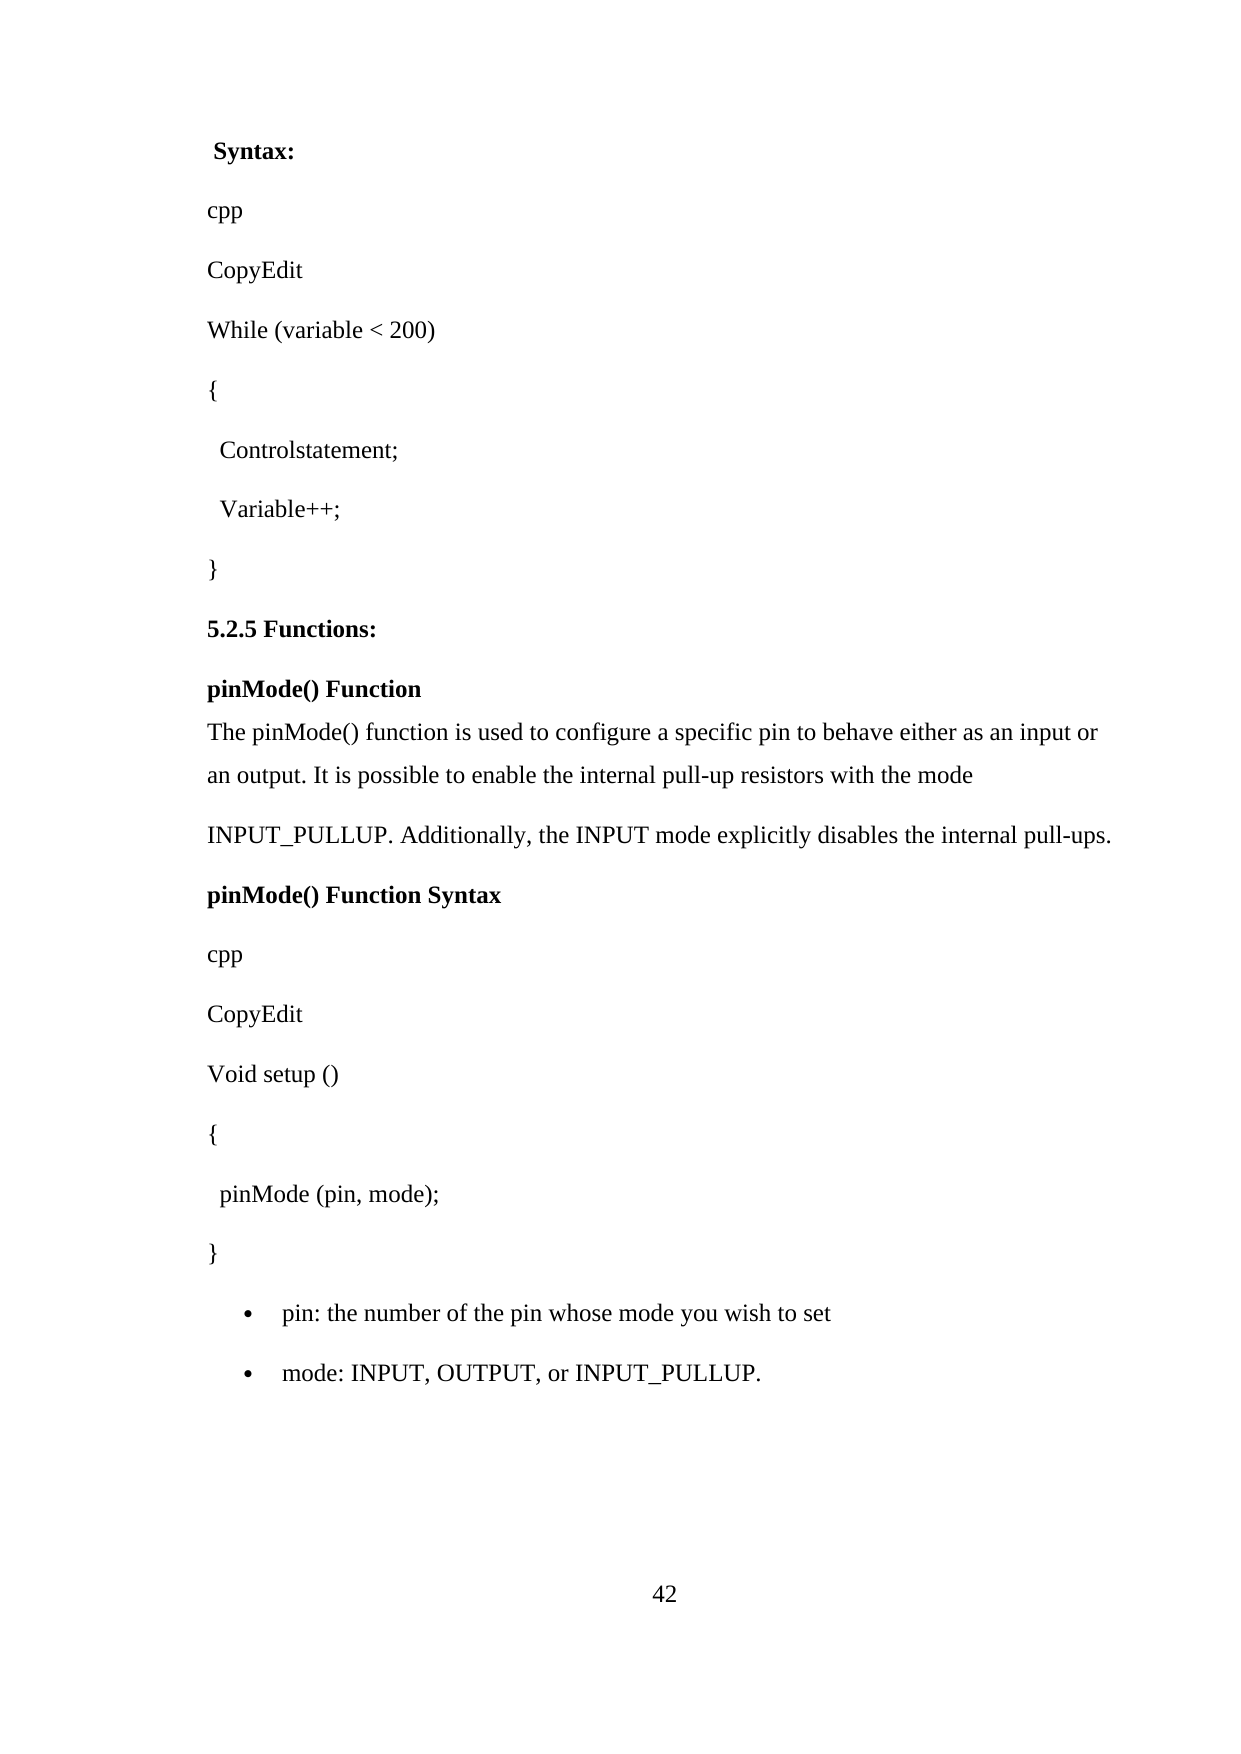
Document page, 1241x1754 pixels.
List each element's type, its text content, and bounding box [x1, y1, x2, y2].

text pinMode() Function The pinMode() function is used to configure a specific pin to behave either as an input or an output. It is possible to enable the internal pull-up resistors with the mode [207, 674, 1122, 789]
text } [207, 554, 1122, 583]
text pinMode() Function Syntax [207, 880, 1122, 908]
text CopyEdit [207, 255, 1122, 284]
text Syntax: [207, 136, 1122, 164]
text cpp [207, 196, 1122, 224]
text cpp [207, 939, 1122, 968]
text Variable++; [207, 494, 1122, 523]
text pinMode (pin, mode); [207, 1179, 1122, 1207]
text { [207, 375, 1122, 404]
text 5.2.5 Functions: [207, 614, 1122, 643]
text { [207, 1119, 1122, 1148]
text INPUT_PULLUP. Additionally, the INPUT mode explicitly disables the internal pull-ups. [207, 820, 1122, 849]
text Controlstatement; [207, 435, 1122, 463]
text While (variable < 200) [207, 315, 1122, 344]
text Void setup () [207, 1059, 1122, 1088]
text } [207, 1238, 1122, 1267]
text CopyEdit [207, 999, 1122, 1028]
list pin: the number of the pin whose mode you wish to set [244, 1298, 1122, 1327]
list mode: INPUT, OUTPUT, or INPUT_PULLUP. [244, 1358, 1122, 1387]
